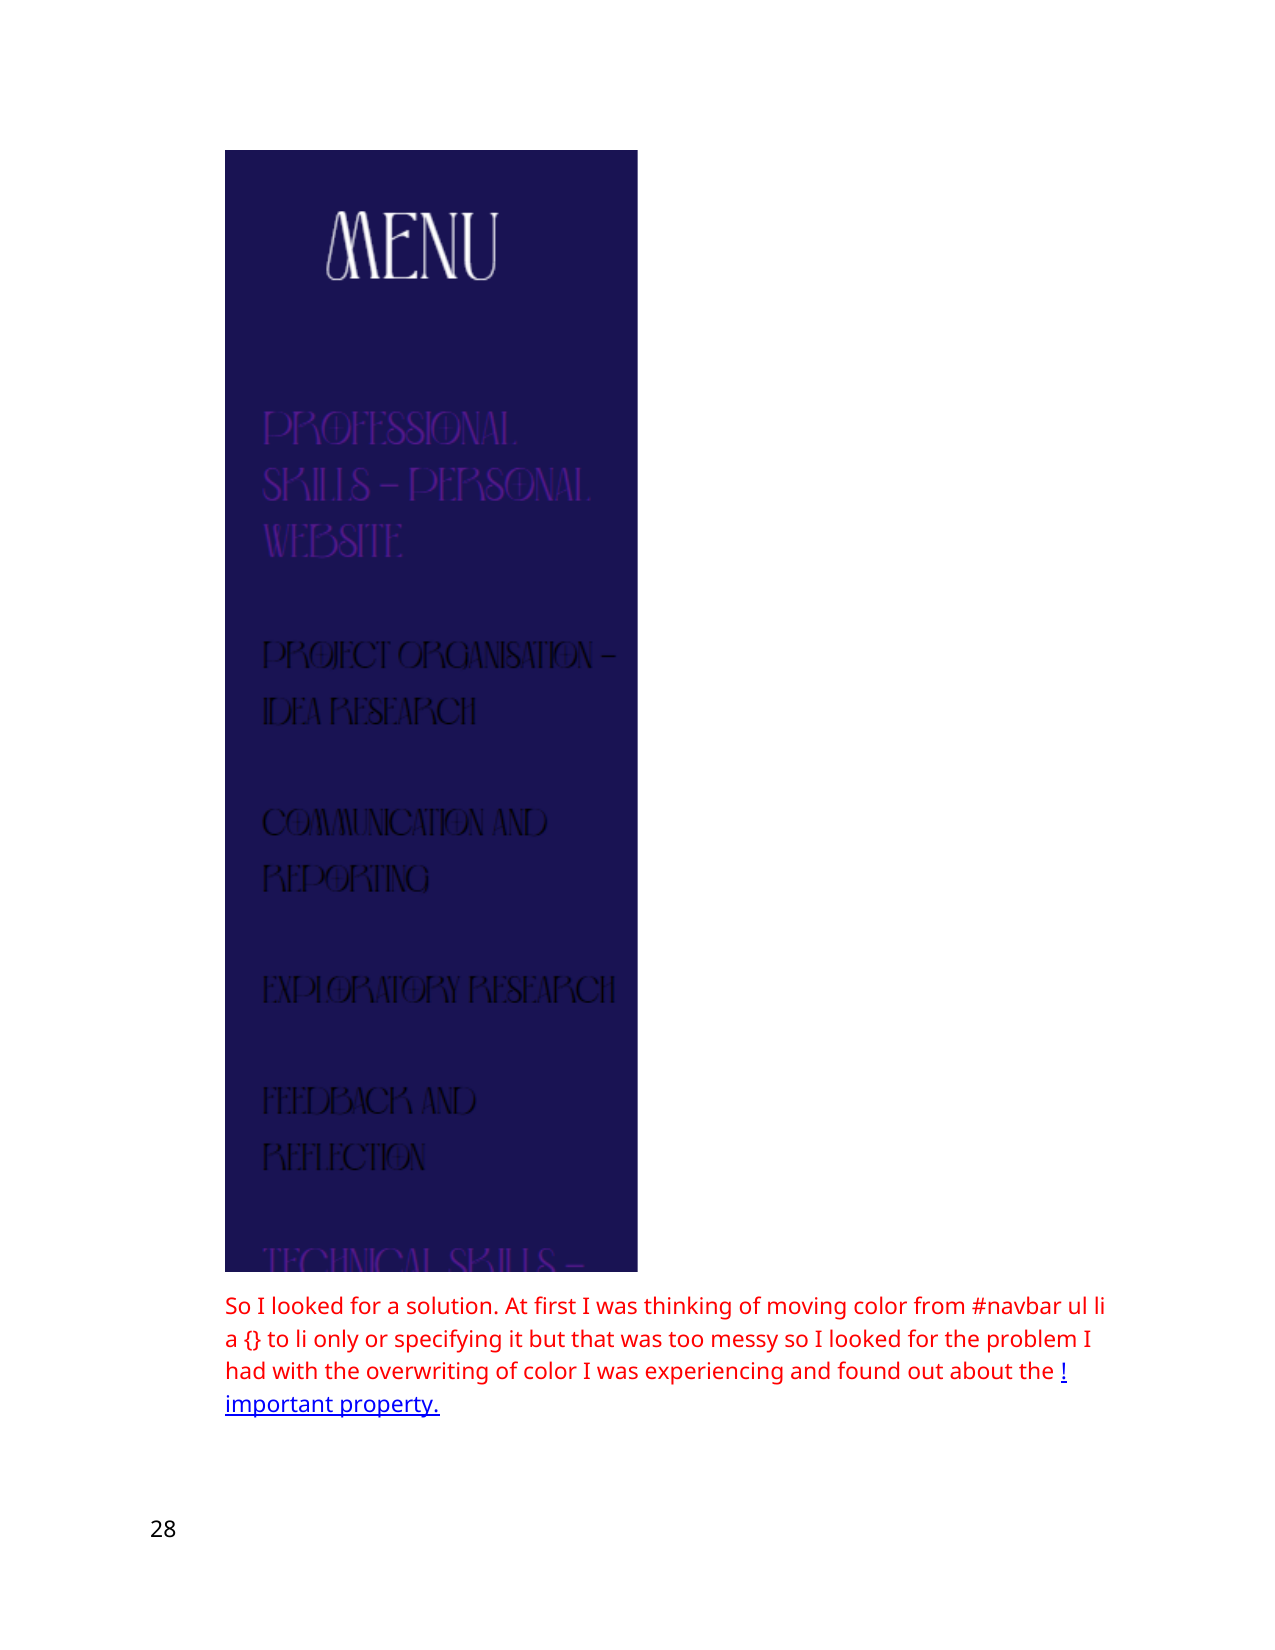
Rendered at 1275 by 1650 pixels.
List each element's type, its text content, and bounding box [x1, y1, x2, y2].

text So I looked for a solution. At first I was thinking of moving color from #navbar ul li a {} to li only or specifying it but that was too messy so I looked for the problem I had with the overwriting of color I was experiencing and found out about the !important property. [225, 1290, 1125, 1419]
picture [225, 150, 638, 1272]
